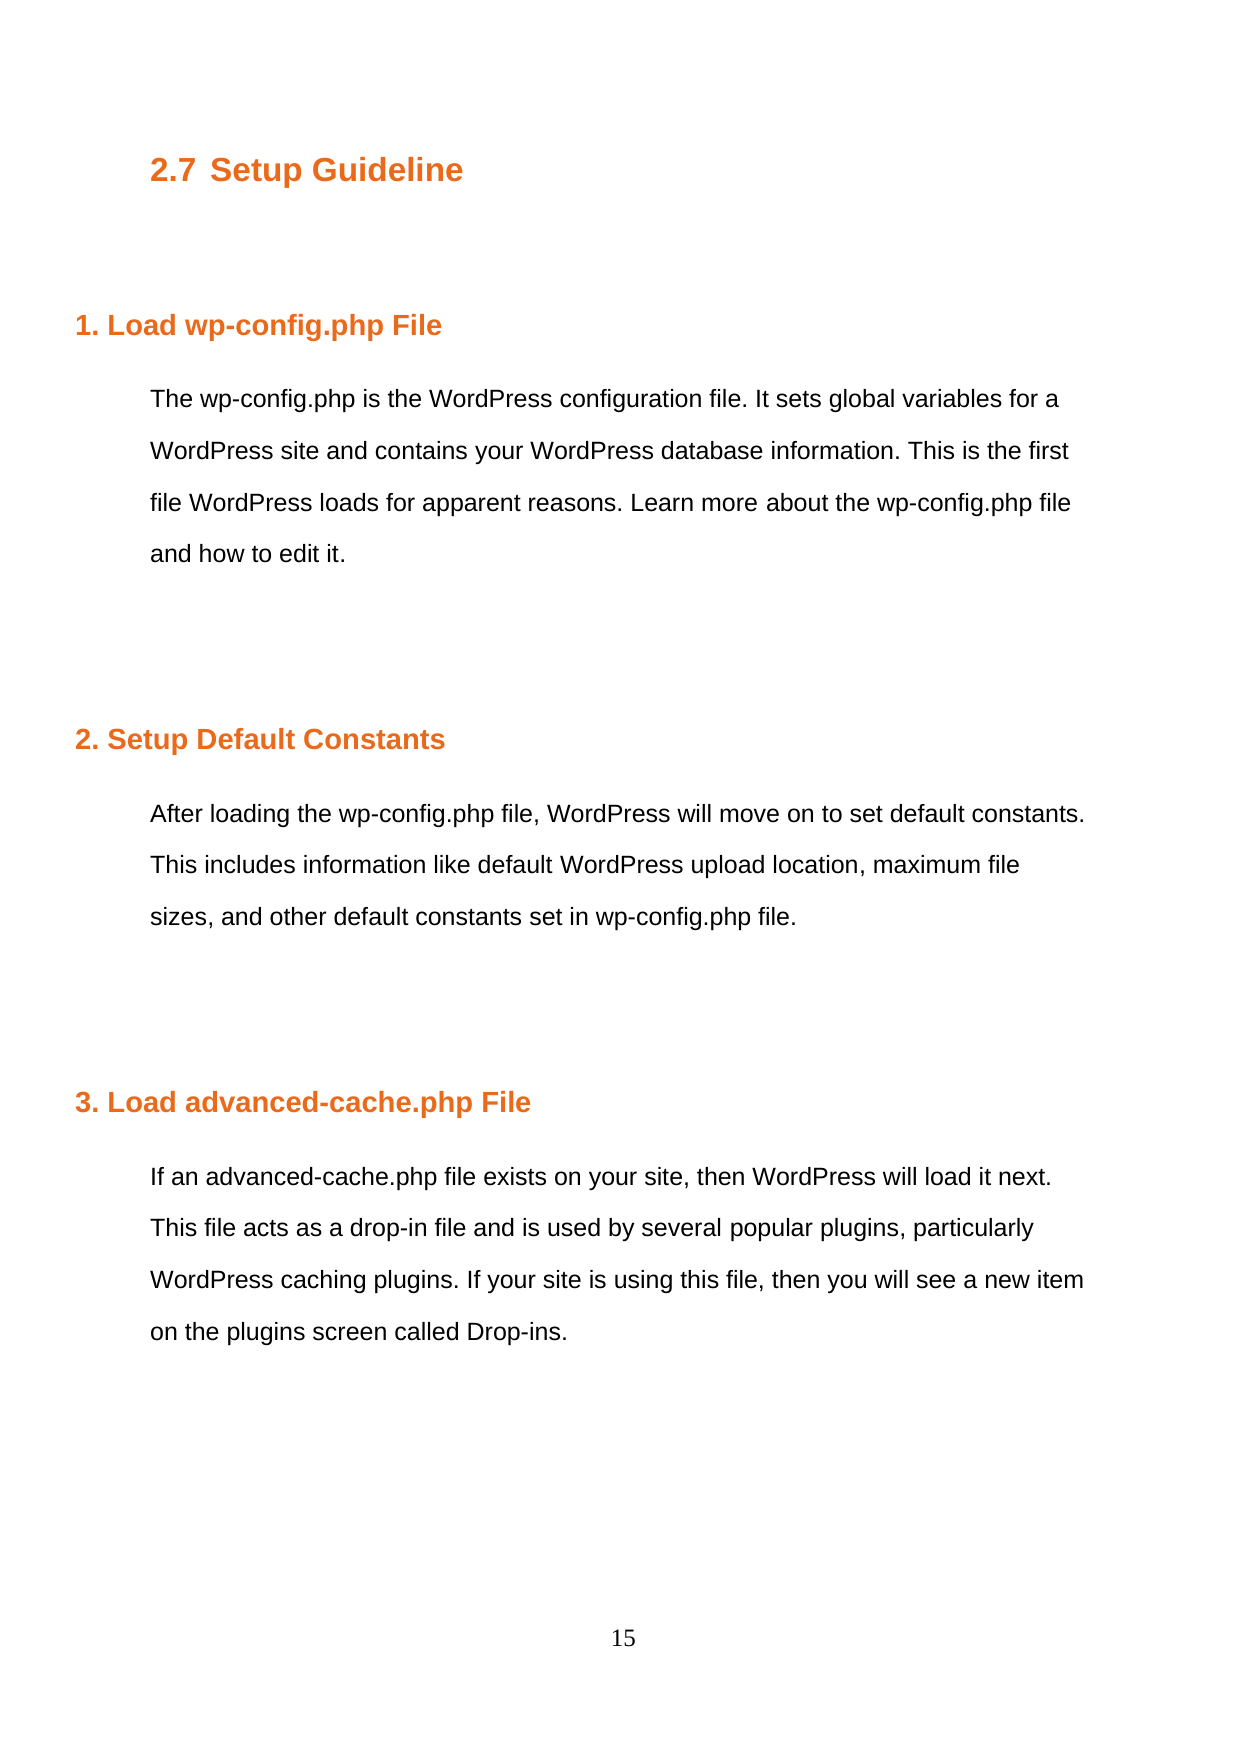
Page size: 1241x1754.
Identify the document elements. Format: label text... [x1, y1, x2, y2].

subtitle 3. Load advanced-cache.php File [75, 1085, 1090, 1118]
text The wp-config.php is the WordPress configuration file. It sets global variables for a WordPress site and contains your WordPress database information. This is the first file WordPress loads for apparent reasons. Learn more about the wp-config.php file and how to edit it. [150, 384, 1090, 599]
text If an advanced-cache.php file exists on your site, then WordPress will load it next. This file acts as a drop-in file and is used by several popular plugins, particularly WordPress caching plugins. If your site is using this file, then you will see a new item on the plugins screen called Drop-ins. [150, 1161, 1090, 1376]
text After loading the wp-config.php file, WordPress will move on to set default constants. This includes information like default WordPress upload location, maximum file sizes, and other default constants set in wp-config.php file. [150, 799, 1090, 962]
subtitle Setup Guideline [150, 150, 1090, 188]
subtitle 2. Setup Default Constants [75, 722, 1090, 756]
subtitle 1. Load wp-config.php File [75, 308, 1090, 341]
